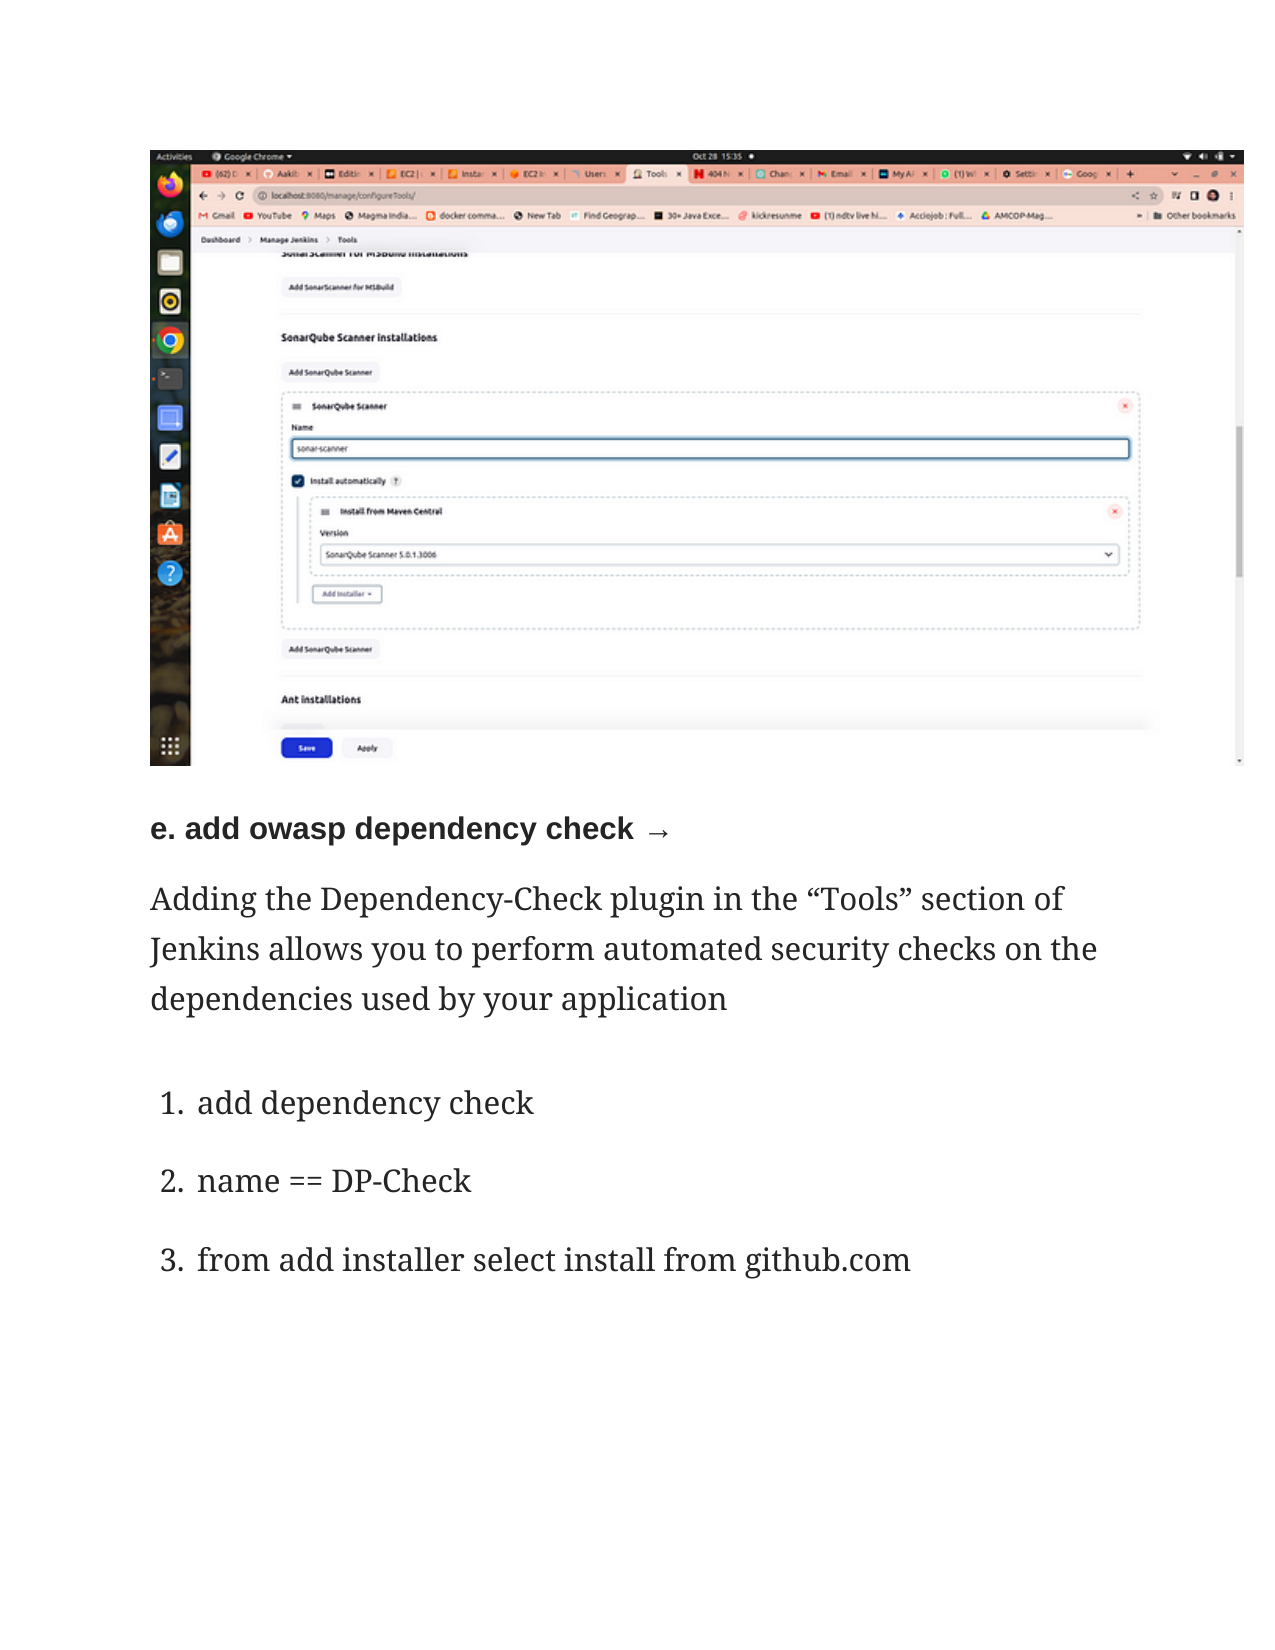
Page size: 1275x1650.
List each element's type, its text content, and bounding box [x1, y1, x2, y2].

list name == DP-Check [159, 1152, 1125, 1202]
picture [150, 150, 1244, 766]
list from add installer select install from github.com [159, 1230, 1125, 1280]
text Adding the Dependency-Check plugin in the “Tools” section of Jenkins allows you to perform automated security checks on the dependencies used by your application [150, 870, 1125, 1020]
text e. add owasp dependency check → [150, 809, 1125, 846]
list add dependency check [159, 1073, 1125, 1123]
